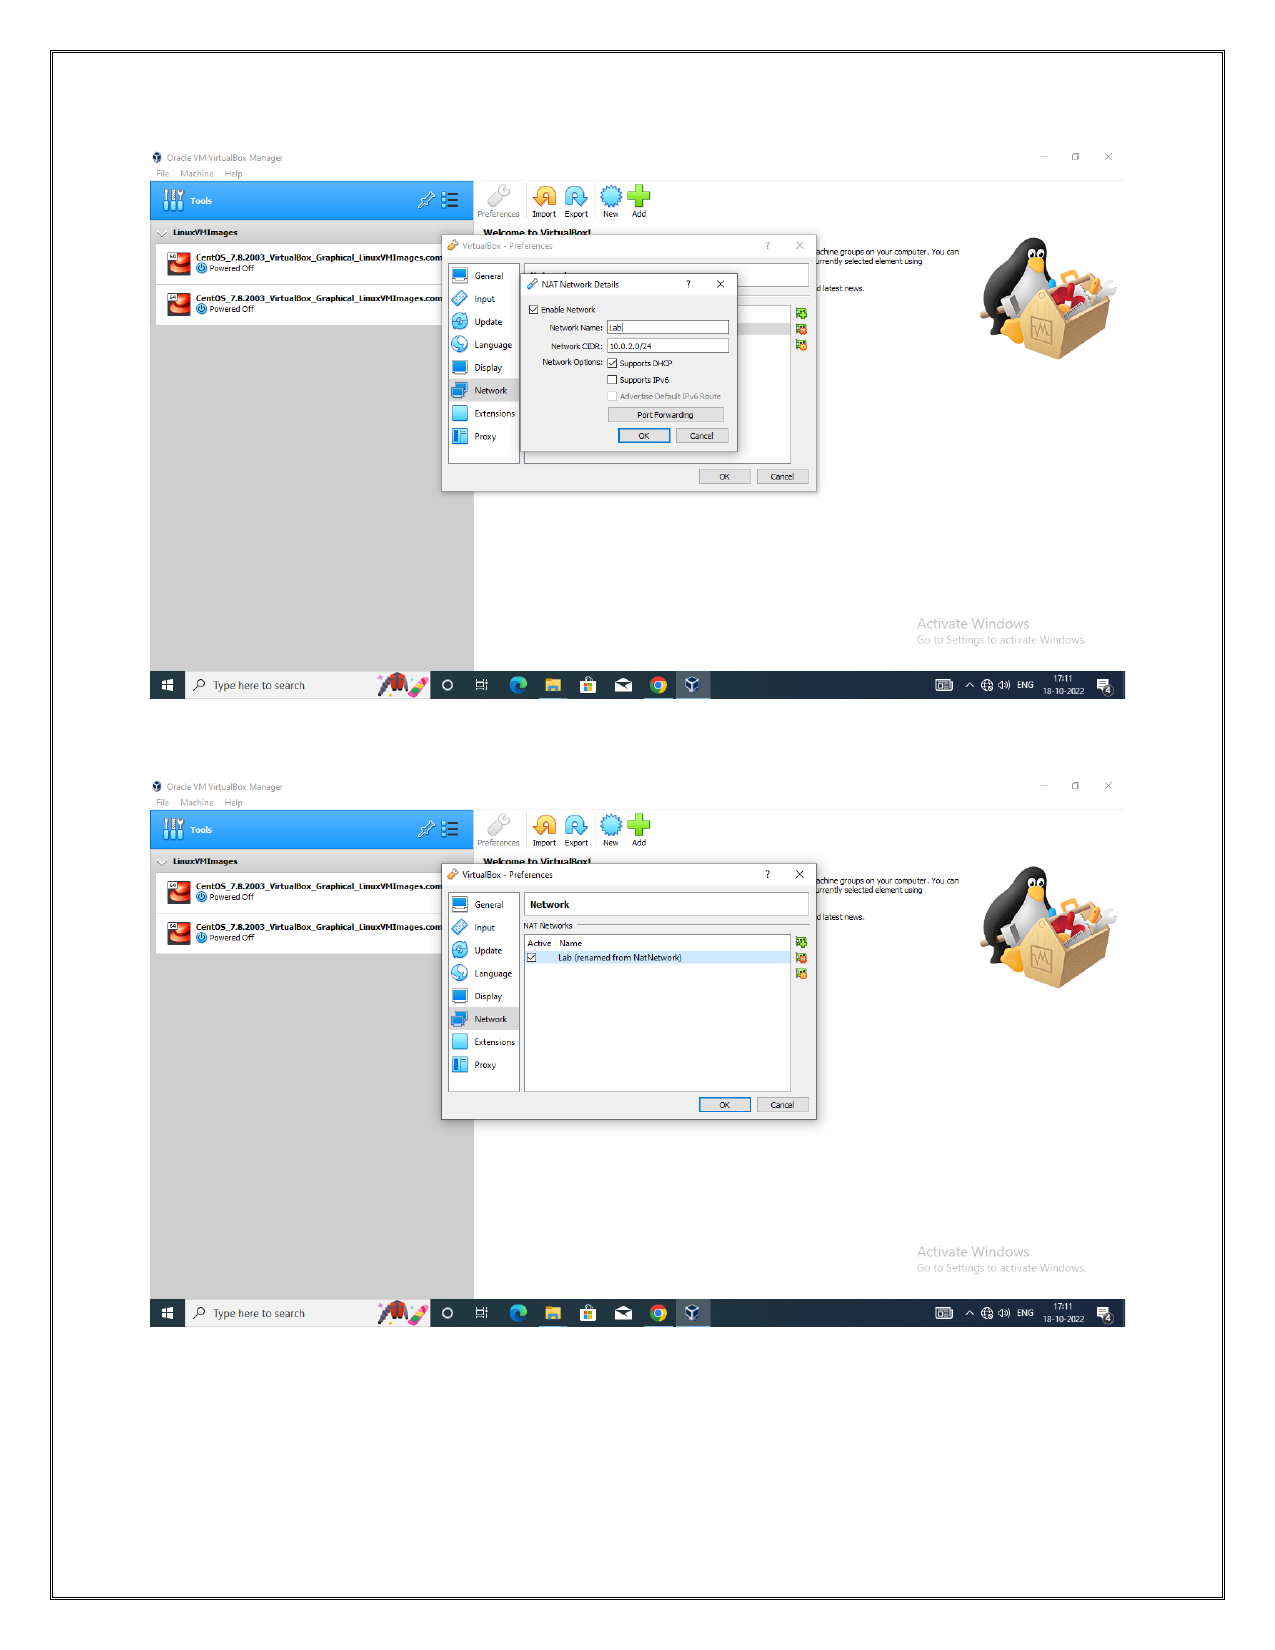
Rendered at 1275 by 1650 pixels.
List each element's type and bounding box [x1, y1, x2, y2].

picture [150, 150, 1125, 699]
picture [150, 778, 1125, 1327]
